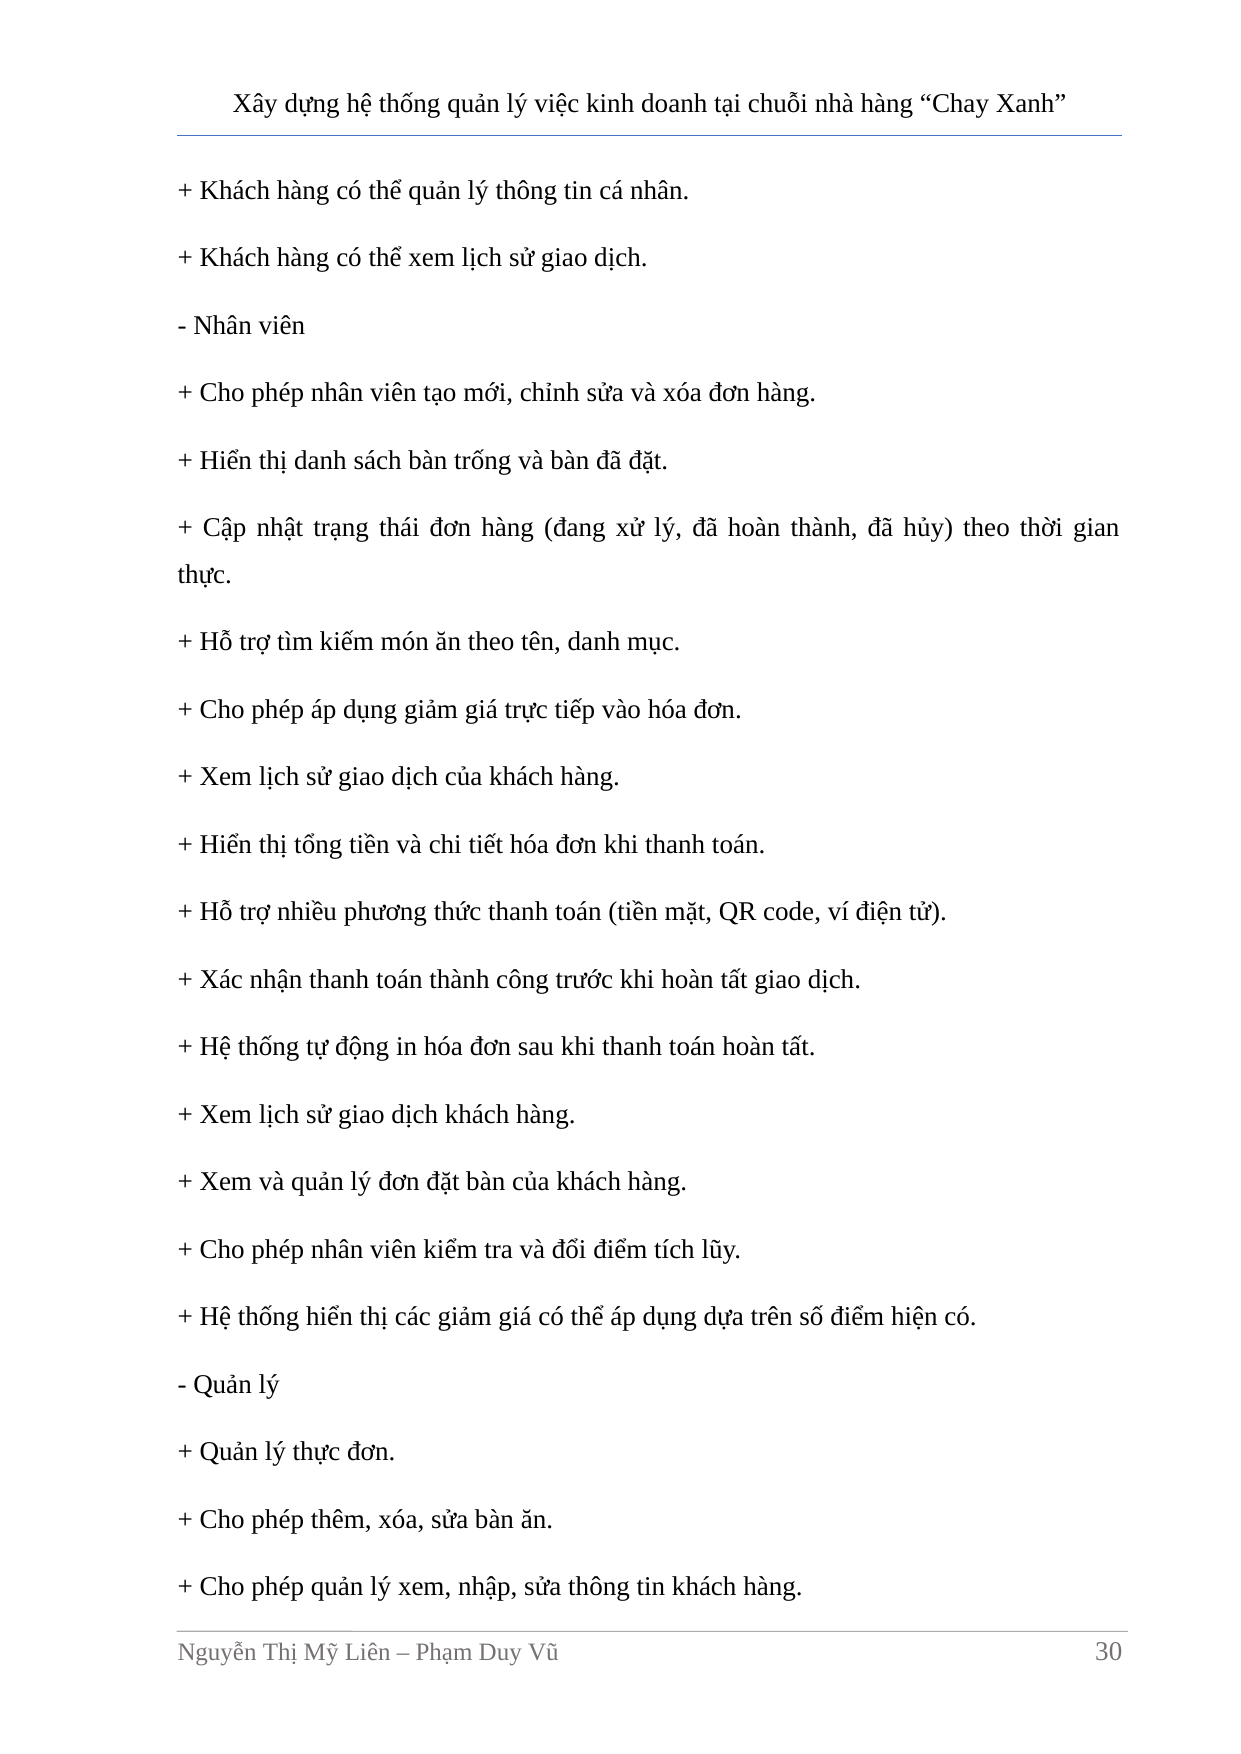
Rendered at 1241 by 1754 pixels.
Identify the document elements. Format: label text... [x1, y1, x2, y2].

text + Hiển thị danh sách bàn trống và bàn đã đặt. [177, 444, 1122, 475]
text + Khách hàng có thể xem lịch sử giao dịch. [177, 241, 1122, 272]
text + Khách hàng có thể quản lý thông tin cá nhân. [177, 174, 1122, 205]
text + Xác nhận thanh toán thành công trước khi hoàn tất giao dịch. [177, 963, 1122, 994]
text + Cho phép quản lý xem, nhập, sửa thông tin khách hàng. [177, 1571, 1122, 1602]
text + Xem lịch sử giao dịch của khách hàng. [177, 761, 1122, 792]
text - Nhân viên [177, 309, 1122, 340]
text + Xem lịch sử giao dịch khách hàng. [177, 1098, 1122, 1129]
text + Hệ thống tự động in hóa đơn sau khi thanh toán hoàn tất. [177, 1031, 1122, 1062]
text + Hỗ trợ tìm kiếm món ăn theo tên, danh mục. [177, 626, 1122, 657]
text - Quản lý [177, 1368, 1122, 1399]
text + Hệ thống hiển thị các giảm giá có thể áp dụng dựa trên số điểm hiện có. [177, 1301, 1122, 1332]
text + Cập nhật trạng thái đơn hàng (đang xử lý, đã hoàn thành, đã hủy) theo thời gian thực. [177, 511, 1122, 589]
text + Cho phép nhân viên tạo mới, chỉnh sửa và xóa đơn hàng. [177, 376, 1122, 407]
text + Quản lý thực đơn. [177, 1436, 1122, 1467]
text + Cho phép nhân viên kiểm tra và đổi điểm tích lũy. [177, 1233, 1122, 1264]
text + Xem và quản lý đơn đặt bàn của khách hàng. [177, 1166, 1122, 1197]
text + Hỗ trợ nhiều phương thức thanh toán (tiền mặt, QR code, ví điện tử). [177, 896, 1122, 927]
text + Cho phép áp dụng giảm giá trực tiếp vào hóa đơn. [177, 693, 1122, 724]
text + Cho phép thêm, xóa, sửa bàn ăn. [177, 1503, 1122, 1534]
text + Hiển thị tổng tiền và chi tiết hóa đơn khi thanh toán. [177, 828, 1122, 859]
